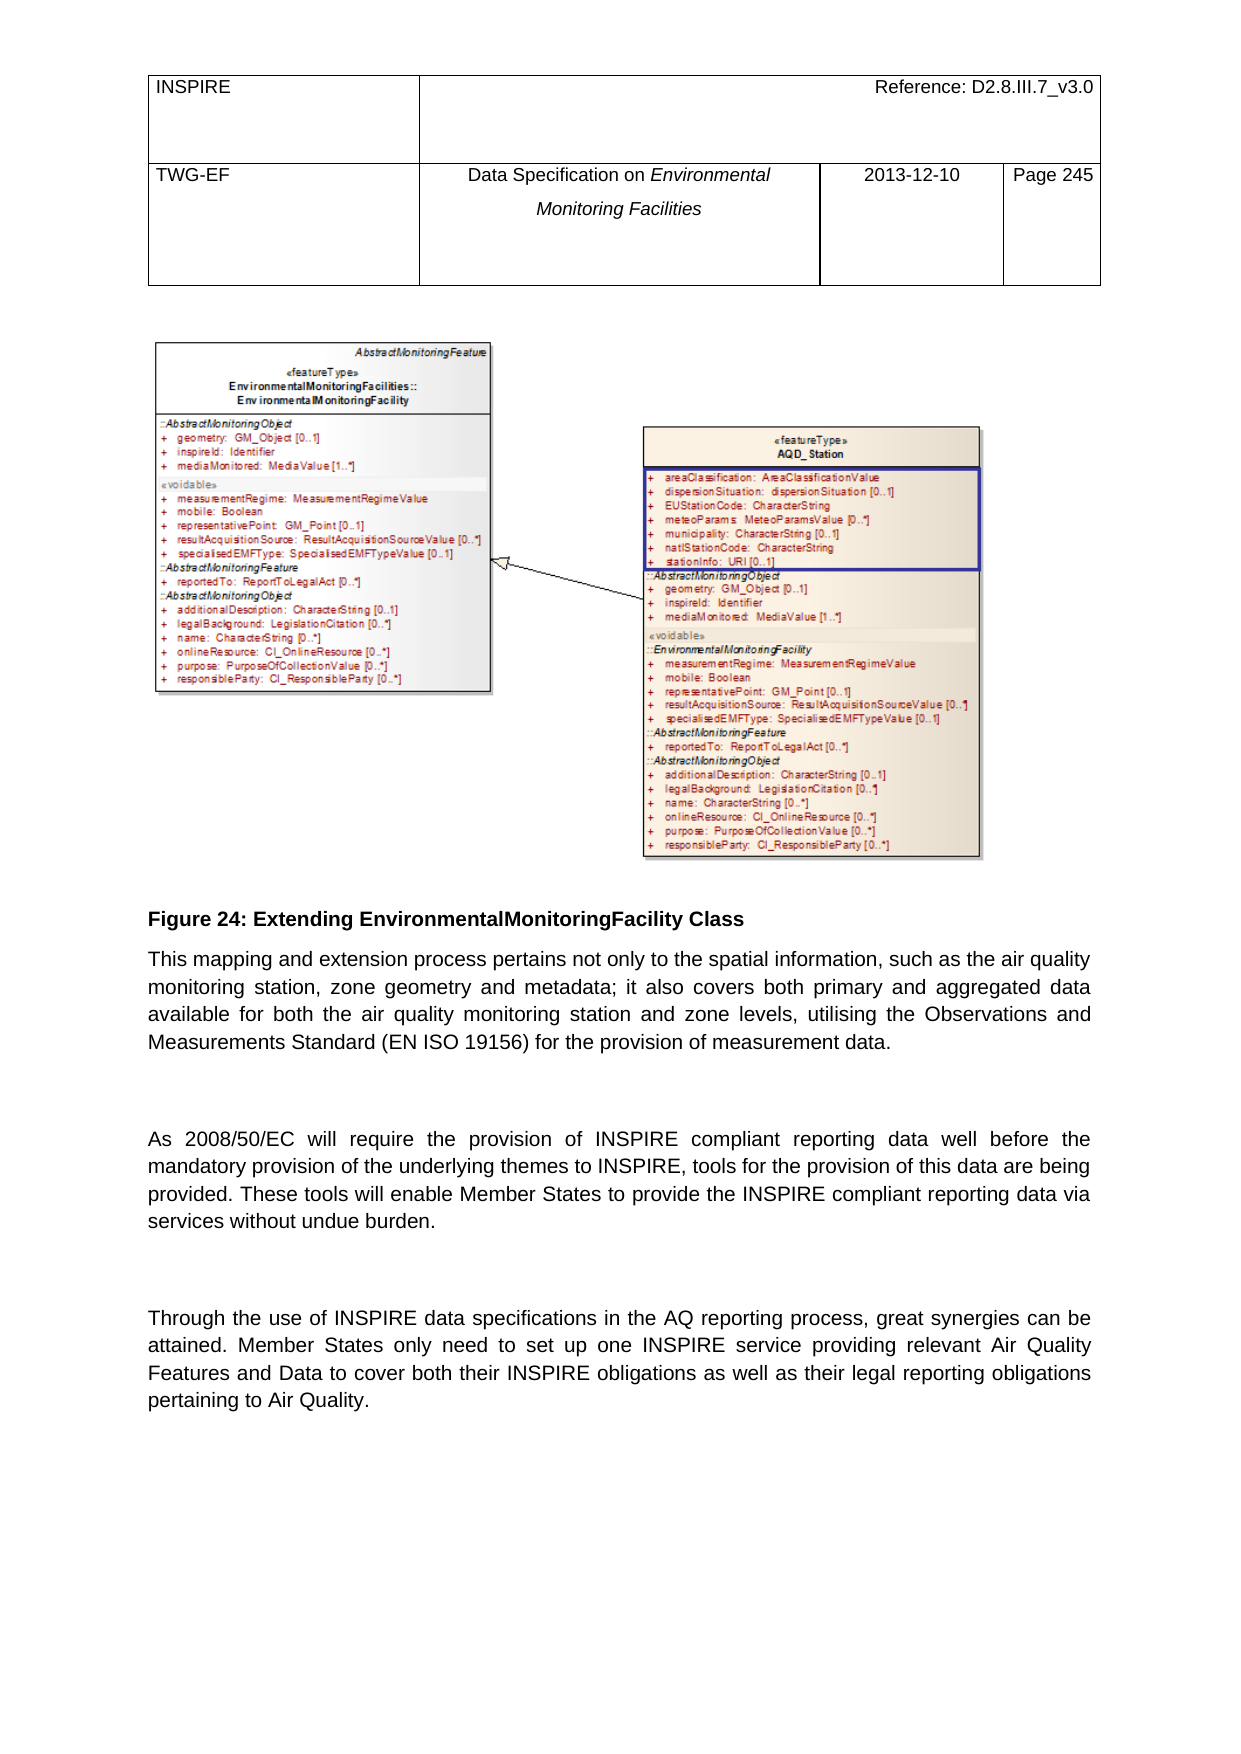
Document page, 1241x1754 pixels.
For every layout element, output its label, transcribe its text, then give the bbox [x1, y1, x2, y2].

text Through the use of INSPIRE data specifications in the AQ reporting process, great synergies can be attained. Member States only need to set up one INSPIRE service providing relevant Air Quality Features and Data to cover both their INSPIRE obligations as well as their legal reporting obligations pertaining to Air Quality. [148, 1306, 1092, 1412]
picture [147, 334, 993, 871]
text As 2008/50/EC will require the provision of INSPIRE compliant reporting data well before the mandatory provision of the underlying themes to INSPIRE, tools for the provision of this data are being provided. These tools will enable Member States to provide the INSPIRE compliant reporting data via services without undue burden. [148, 1126, 1092, 1233]
text Figure 24: Extending EnvironmentalMonitoringFacility Class [148, 907, 1092, 931]
text This mapping and extension process pertains not only to the spatial information, such as the air quality monitoring station, zone geometry and metadata; it also covers both primary and aggregated data available for both the air quality monitoring station and zone levels, utilising the Observations and Measurements Standard (EN ISO 19156) for the provision of measurement data. [148, 947, 1092, 1054]
